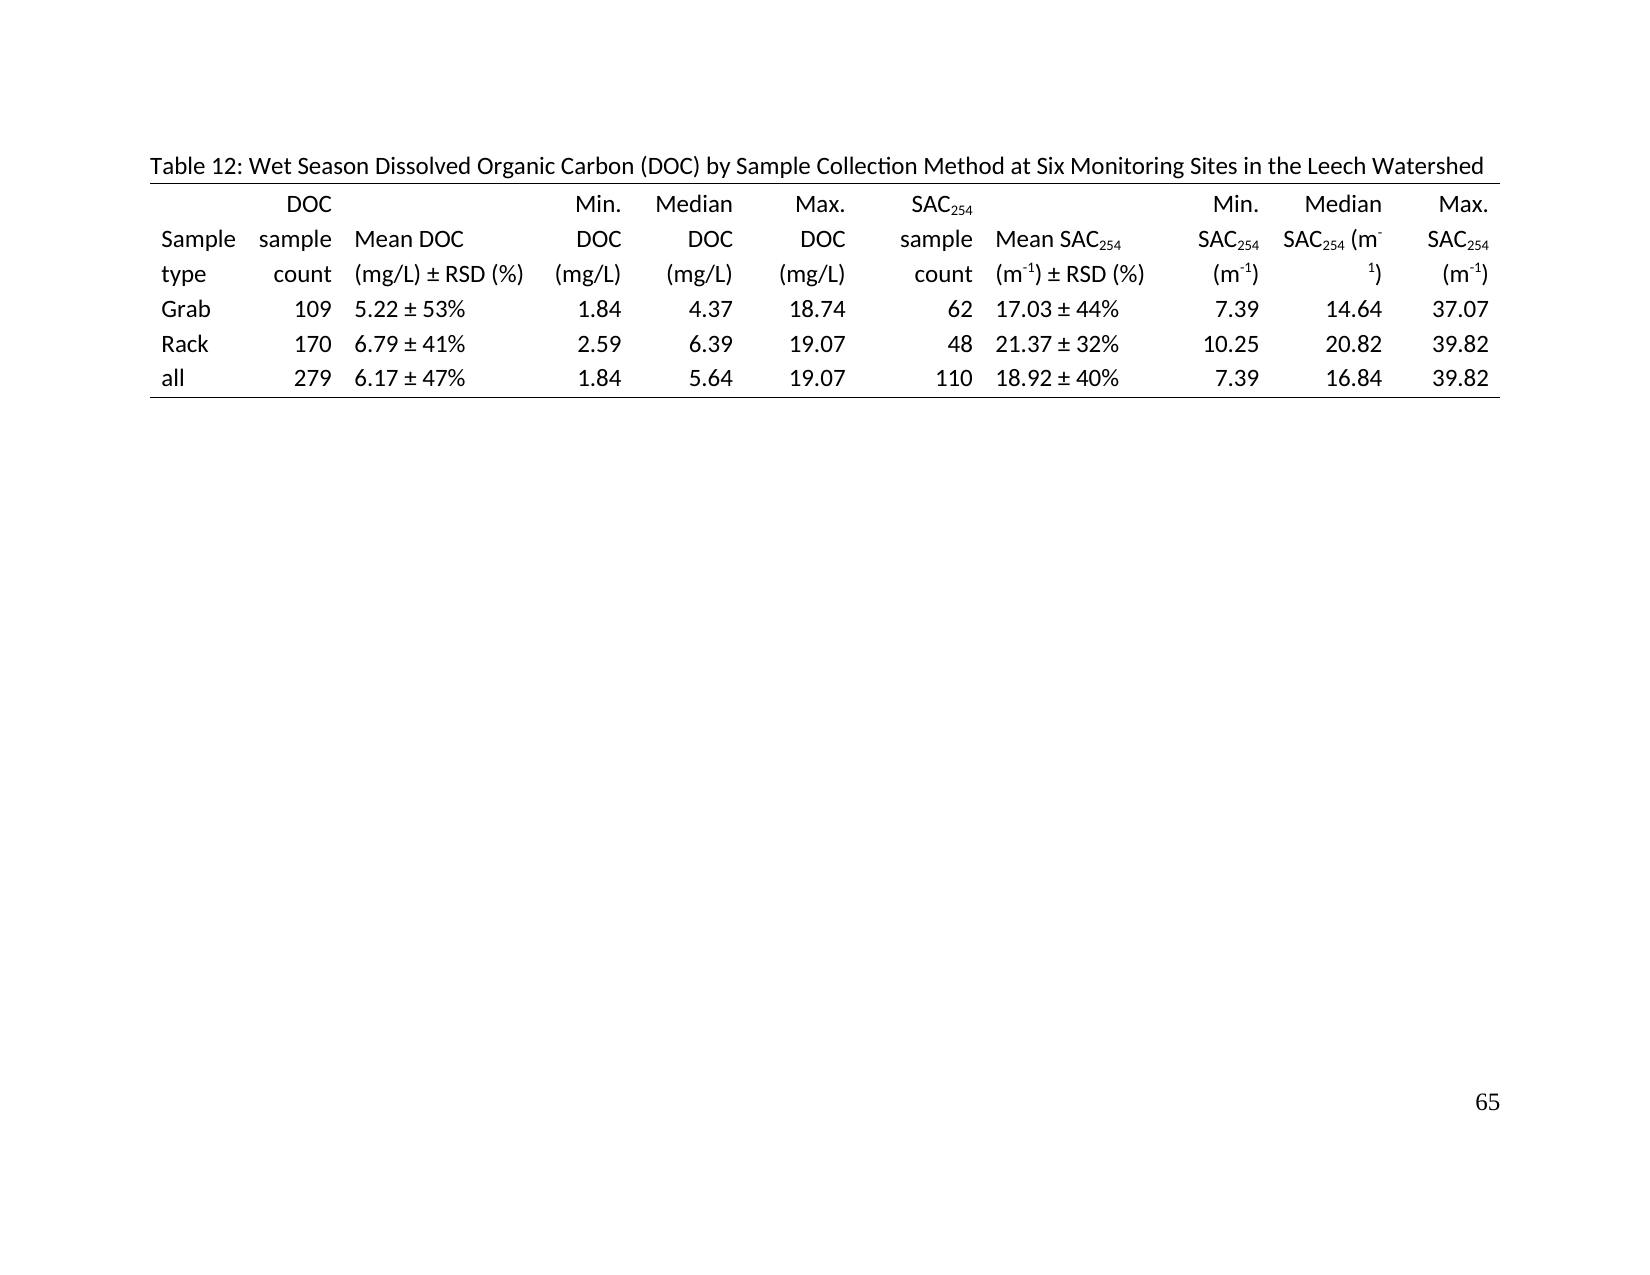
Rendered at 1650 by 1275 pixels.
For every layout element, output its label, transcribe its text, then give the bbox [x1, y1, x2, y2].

table_cell 21.37 ± 32% [984, 328, 1164, 362]
table_cell 6.39 [633, 328, 744, 362]
table_cell 62 [857, 293, 984, 328]
text Table 12: Wet Season Dissolved Organic Carbon (DOC) by Sample Collection Method at Six Monitoring Sites in the Leech Watershed [150, 150, 1500, 183]
table_cell all [150, 362, 247, 397]
table_cell 19.07 [744, 328, 857, 362]
table_cell 37.07 [1393, 293, 1500, 328]
table_cell Grab [150, 293, 247, 328]
table_header Max. DOC (mg/L) [744, 188, 857, 293]
table_cell 39.82 [1393, 328, 1500, 362]
table_header Mean DOC (mg/L) ± RSD (%) [343, 188, 543, 293]
table_cell 19.07 [744, 362, 857, 397]
table_header Max. SAC254 (m-1) [1393, 188, 1500, 293]
table_cell 18.92 ± 40% [984, 362, 1164, 397]
table_cell 279 [247, 362, 343, 397]
table_cell 17.03 ± 44% [984, 293, 1164, 328]
table_cell 10.25 [1165, 328, 1270, 362]
table_header Min. SAC254 (m-1) [1165, 188, 1270, 293]
table_cell 4.37 [633, 293, 744, 328]
table_cell 109 [247, 293, 343, 328]
table_cell 7.39 [1165, 293, 1270, 328]
table_cell 170 [247, 328, 343, 362]
table_header Min. DOC (mg/L) [543, 188, 633, 293]
table_cell 6.17 ± 47% [343, 362, 543, 397]
table_cell 7.39 [1165, 362, 1270, 397]
table_cell 1.84 [543, 293, 633, 328]
table_cell 2.59 [543, 328, 633, 362]
table_cell 1.84 [543, 362, 633, 397]
table_cell 14.64 [1270, 293, 1393, 328]
table_header Median DOC (mg/L) [633, 188, 744, 293]
table_cell 48 [857, 328, 984, 362]
table_header Median SAC254 (m-1) [1270, 188, 1393, 293]
table_cell 16.84 [1270, 362, 1393, 397]
table_header Mean SAC254 (m-1) ± RSD (%) [984, 188, 1164, 293]
table_cell 39.82 [1393, 362, 1500, 397]
table_header Sample type [150, 188, 247, 293]
table_header DOC sample count [247, 188, 343, 293]
table_cell 18.74 [744, 293, 857, 328]
table_cell Rack [150, 328, 247, 362]
table_header SAC254 sample count [857, 188, 984, 293]
table_cell 5.22 ± 53% [343, 293, 543, 328]
table_cell 5.64 [633, 362, 744, 397]
table_cell 6.79 ± 41% [343, 328, 543, 362]
table_cell 20.82 [1270, 328, 1393, 362]
table_cell 110 [857, 362, 984, 397]
